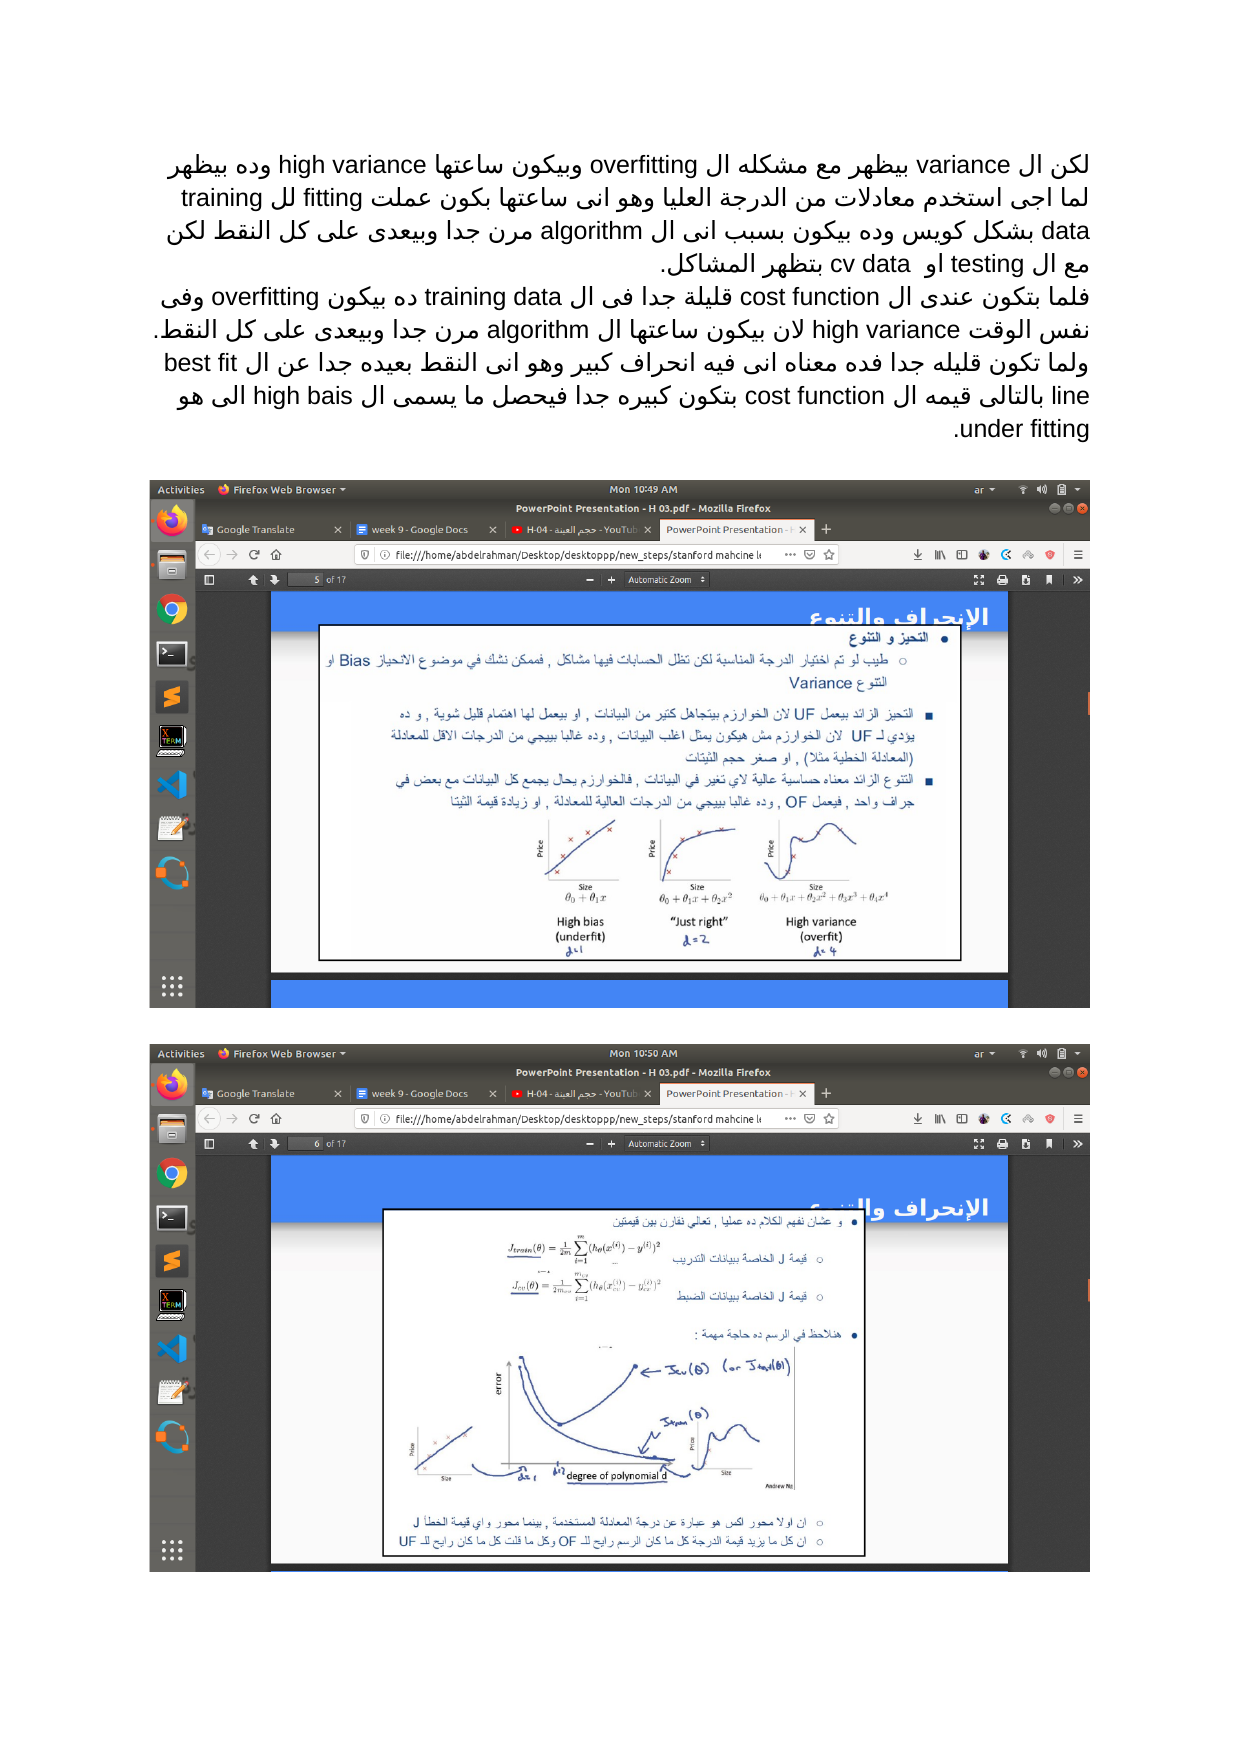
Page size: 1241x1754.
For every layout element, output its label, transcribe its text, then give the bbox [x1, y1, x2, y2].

text لكن ال variance بيظهر مع مشكله ال overfitting وبيكون ساعتها high variance وده بيظهر لما اجى استخدم معادلات من الدرجة العليا وهو انى ساعتها بكون عملت fitting لل training data بشكل كويس وده بيكون بسبب انى ال algorithm مرن جدا وبيعدى على كل النقط لكن مع ال testing او cv data بتظهر المشاكل. [150, 150, 1090, 278]
picture [149, 1044, 1090, 1572]
text فلما بتكون عندى ال cost function قليلة جدا فى ال training data ده بيكون overfitting وفى نفس الوقت high variance لان بيكون ساعتها ال algorithm مرن جدا وبيعدى على كل النقط. [150, 282, 1090, 344]
picture [149, 480, 1090, 1008]
text ولما تكون قليله جدا فده معناه انى فيه انحراف كبير وهو انى النقط بعيده جدا عن ال best fit line بالتالى قيمه ال cost function بتكون كبيره جدا فيحصل ما يسمى ال high bais الى هو under fitting. [150, 348, 1090, 443]
